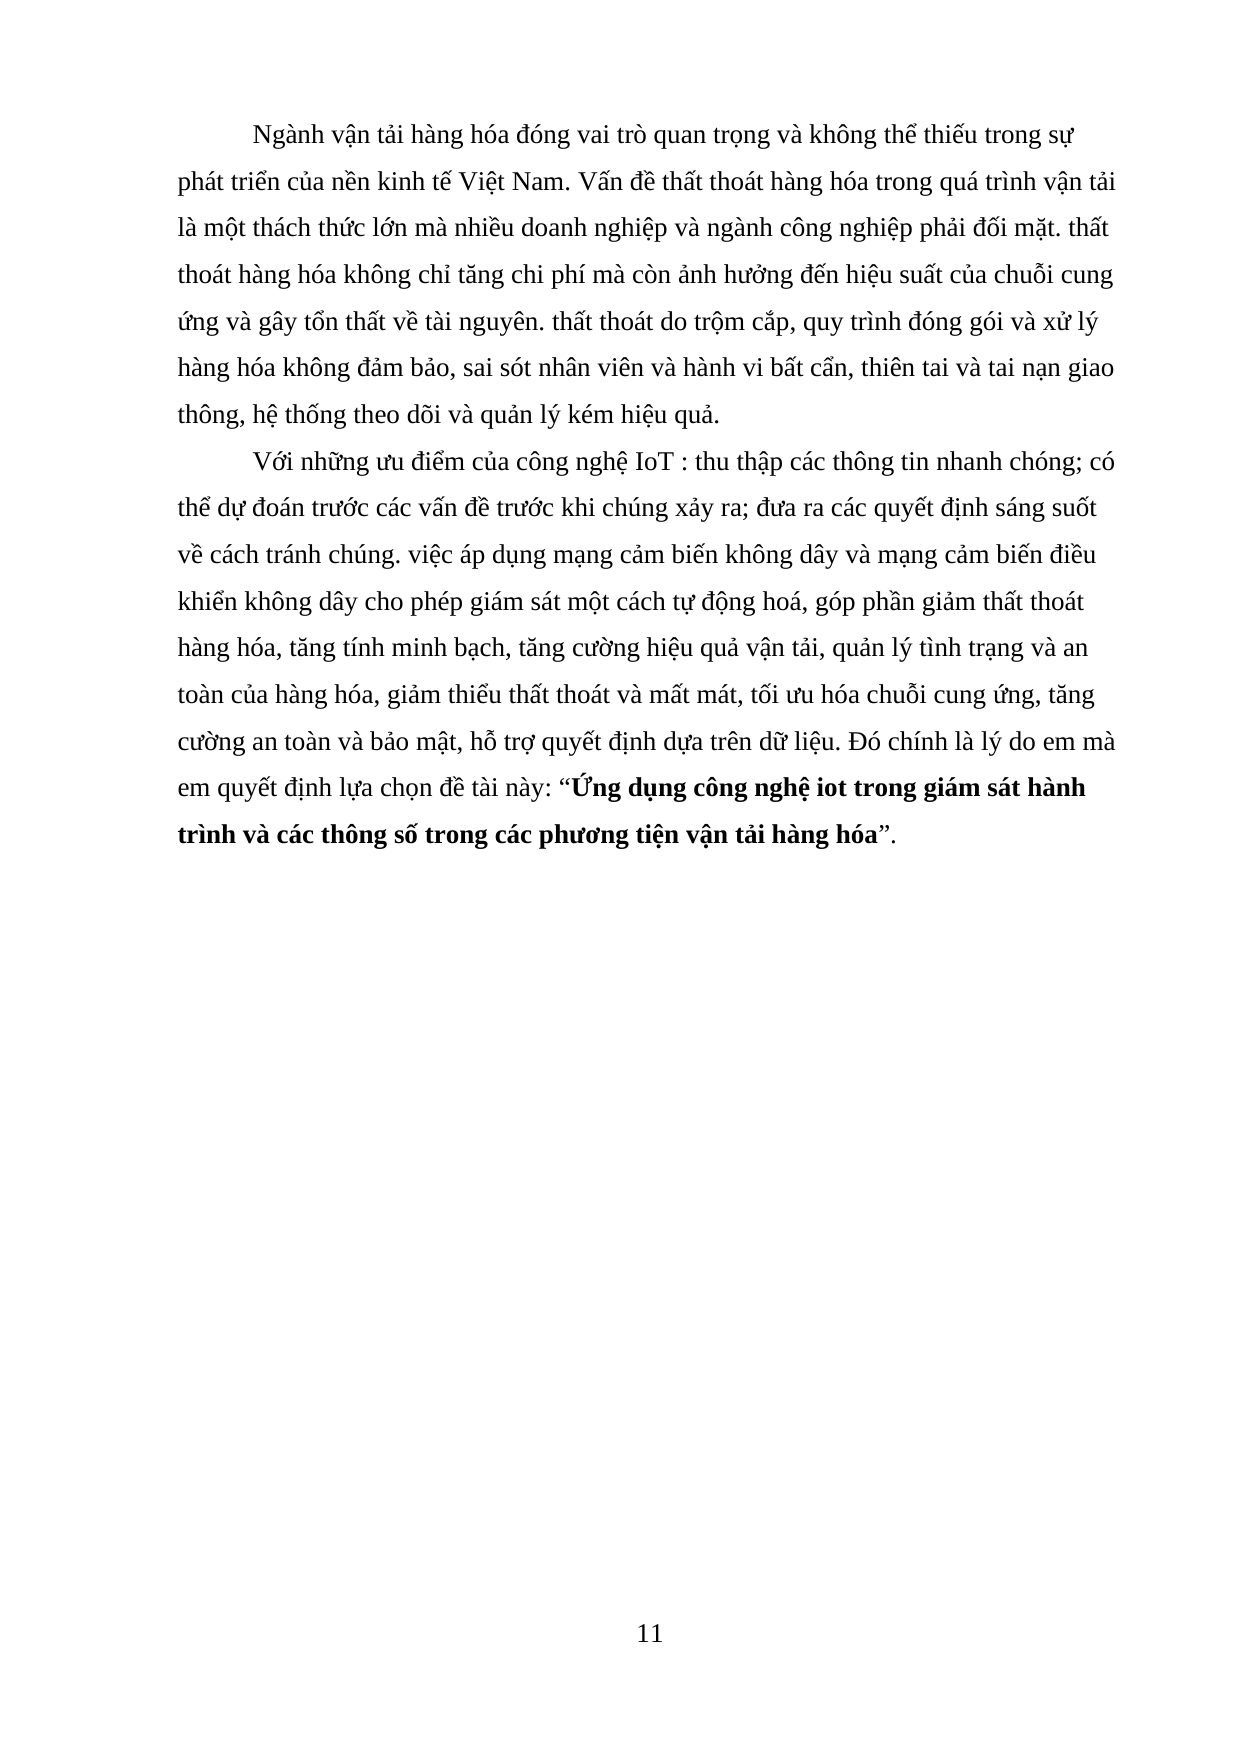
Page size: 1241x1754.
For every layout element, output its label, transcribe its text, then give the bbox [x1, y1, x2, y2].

text Ngành vận tải hàng hóa đóng vai trò quan trọng và không thể thiếu trong sự phát triển của nền kinh tế Việt Nam. Vấn đề thất thoát hàng hóa trong quá trình vận tải là một thách thức lớn mà nhiều doanh nghiệp và ngành công nghiệp phải đối mặt. thất thoát hàng hóa không chỉ tăng chi phí mà còn ảnh hưởng đến hiệu suất của chuỗi cung ứng và gây tổn thất về tài nguyên. thất thoát do trộm cắp, quy trình đóng gói và xử lý hàng hóa không đảm bảo, sai sót nhân viên và hành vi bất cẩn, thiên tai và tai nạn giao thông, hệ thống theo dõi và quản lý kém hiệu quả. [177, 118, 1122, 429]
text Với những ưu điểm của công nghệ IoT : thu thập các thông tin nhanh chóng; có thể dự đoán trước các vấn đề trước khi chúng xảy ra; đưa ra các quyết định sáng suốt về cách tránh chúng. việc áp dụng mạng cảm biến không dây và mạng cảm biến điều khiển không dây cho phép giám sát một cách tự động hoá, góp phần giảm thất thoát hàng hóa, tăng tính minh bạch, tăng cường hiệu quả vận tải, quản lý tình trạng và an toàn của hàng hóa, giảm thiểu thất thoát và mất mát, tối ưu hóa chuỗi cung ứng, tăng cường an toàn và bảo mật, hỗ trợ quyết định dựa trên dữ liệu. Đó chính là lý do em mà em quyết định lựa chọn đề tài này: “Ứng dụng công nghệ iot trong giám sát hành trình và các thông số trong các phương tiện vận tải hàng hóa”. [177, 445, 1122, 849]
